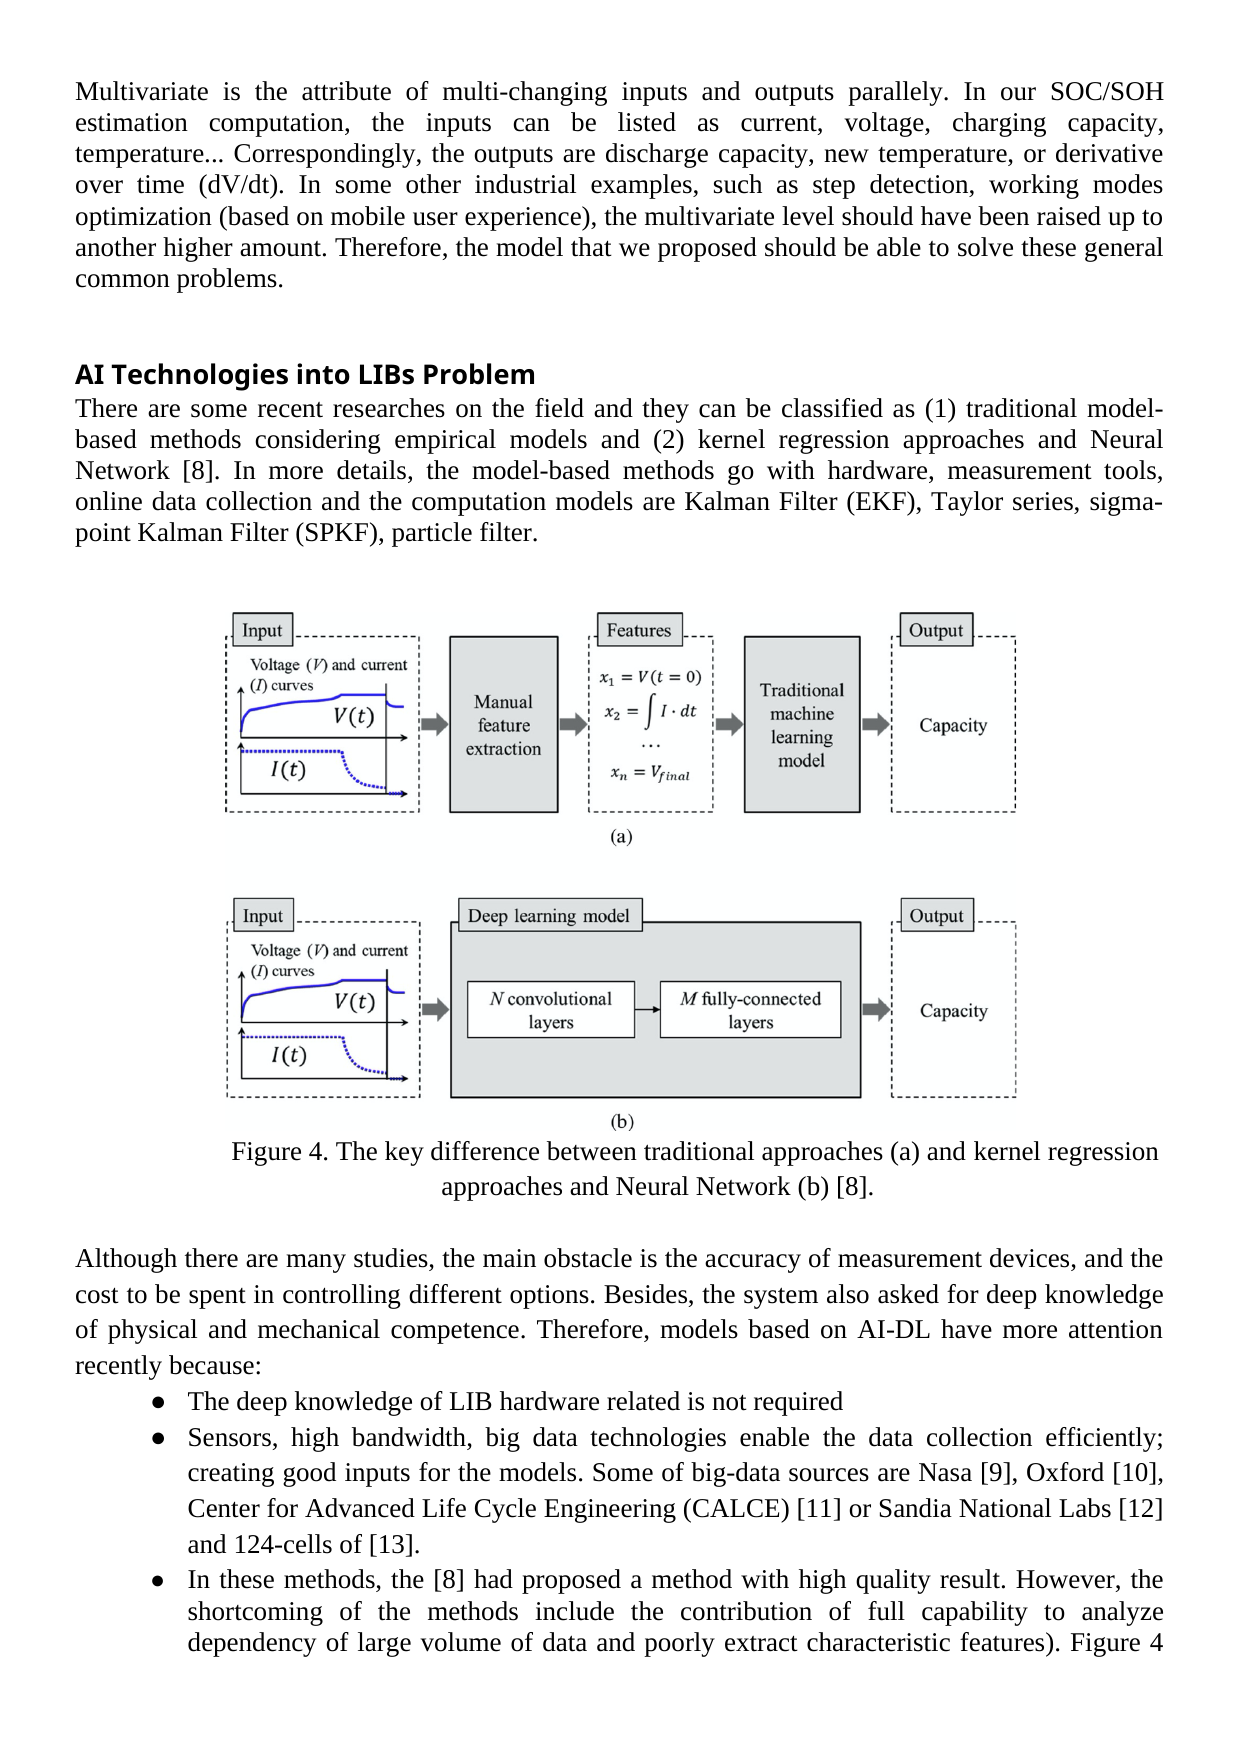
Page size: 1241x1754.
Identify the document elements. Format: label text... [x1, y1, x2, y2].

text Although there are many studies, the main obstacle is the accuracy of measurement devices, and the cost to be spent in controlling different options. Besides, the system also asked for deep knowledge of physical and mechanical competence. Therefore, models based on AI-DL have more attention recently because: [75, 1242, 1165, 1380]
list Sensors, high bandwidth, big data technologies enable the data collection efficiently; creating good inputs for the models. Some of big-data sources are Nasa [9], Oxford [10], Center for Advanced Life Cycle Engineering (CALCE) [11] or Sandia National Labs [12] and 124-cells of [13]. [150, 1421, 1165, 1559]
text Figure 4. The key difference between traditional approaches (a) and kernel regression approaches and Neural Network (b) [8]. [150, 1135, 1165, 1202]
subtitle AI Technologies into LIBs Problem [75, 355, 840, 392]
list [150, 1563, 1165, 1657]
list The deep knowledge of LIB hardware related is not required [150, 1385, 1165, 1416]
picture [225, 612, 1017, 1131]
text There are some recent researches on the field and they can be classified as (1) traditional model-based methods considering empirical models and (2) kernel regression approaches and Neural Network [8]. In more details, the model-based methods go with hardware, measurement tools, online data collection and the computation models are Kalman Filter (EKF), Taylor series, sigma-point Kalman Filter (SPKF), particle filter. [75, 392, 1165, 548]
text Multivariate is the attribute of multi-changing inputs and outputs parallely. In our SOC/SOH estimation computation, the inputs can be listed as current, voltage, charging capacity, temperature... Correspondingly, the outputs are discharge capacity, new temperature, or derivative over time (dV/dt). In some other industrial examples, such as step detection, working modes optimization (based on mobile user experience), the multivariate level should have been raised up to another higher amount. Therefore, the model that we proposed should be able to solve these general common problems. [75, 75, 1165, 293]
